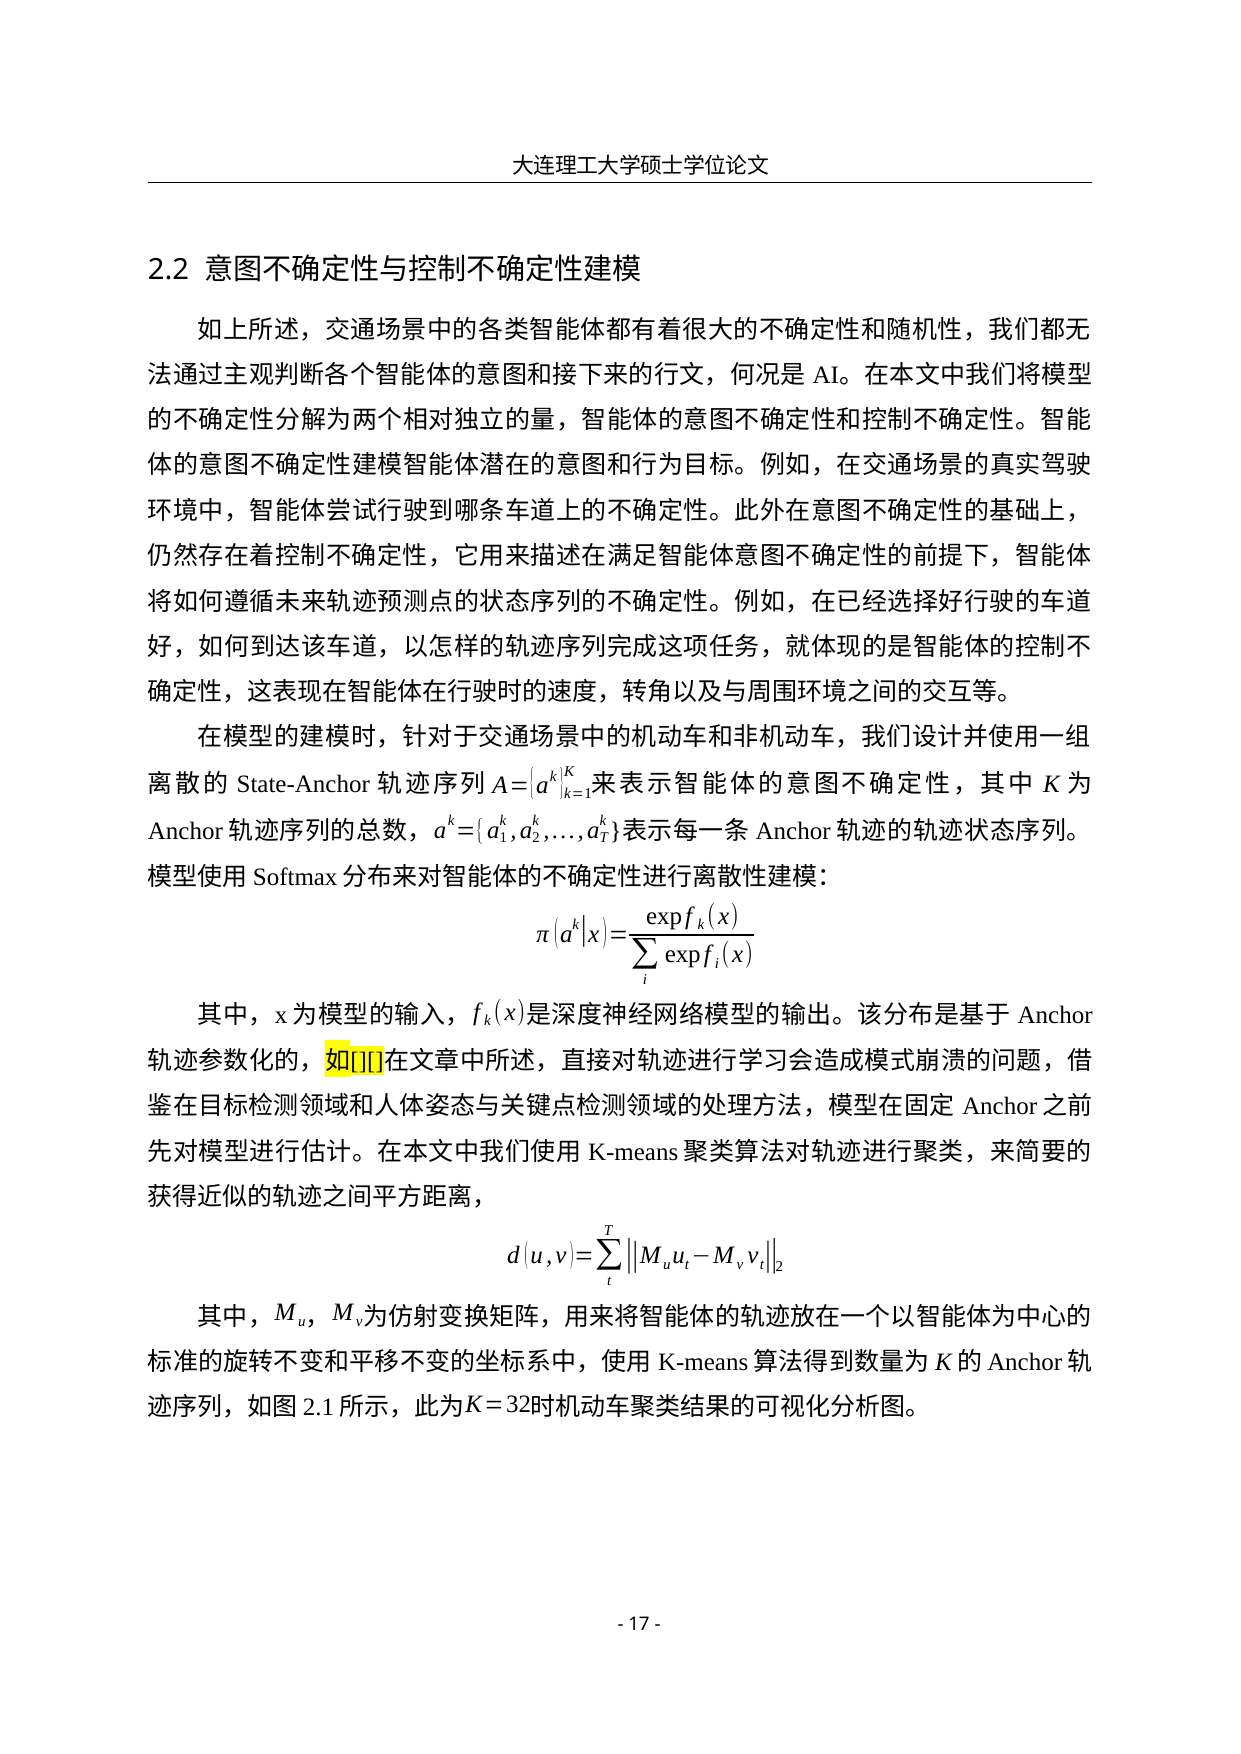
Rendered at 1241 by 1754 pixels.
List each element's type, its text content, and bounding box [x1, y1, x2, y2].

text 在模型的建模时，针对于交通场景中的机动车和非机动车，我们设计并使用一组离散的State-Anchor轨迹序列来表示智能体的意图不确定性，其中K为Anchor轨迹序列的总数，}表示每一条Anchor轨迹的轨迹状态序列。模型使用Softmax分布来对智能体的不确定性进行离散性建模： [148, 717, 1092, 892]
subtitle 2.2 意图不确定性与控制不确定性建模 [148, 246, 1092, 288]
text 如上所述，交通场景中的各类智能体都有着很大的不确定性和随机性，我们都无法通过主观判断各个智能体的意图和接下来的行文，何况是AI。在本文中我们将模型的不确定性分解为两个相对独立的量，智能体的意图不确定性和控制不确定性。智能体的意图不确定性建模智能体潜在的意图和行为目标。例如，在交通场景的真实驾驶环境中，智能体尝试行驶到哪条车道上的不确定性。此外在意图不确定性的基础上，仍然存在着控制不确定性，它用来描述在满足智能体意图不确定性的前提下，智能体将如何遵循未来轨迹预测点的状态序列的不确定性。例如，在已经选择好行驶的车道好，如何到达该车道，以怎样的轨迹序列完成这项任务，就体现的是智能体的控制不确定性，这表现在智能体在行驶时的速度，转角以及与周围环境之间的交互等。 [148, 309, 1092, 708]
text 其中，，为仿射变换矩阵，用来将智能体的轨迹放在一个以智能体为中心的标准的旋转不变和平移不变的坐标系中，使用K-means算法得到数量为K的Anchor轨迹序列，如图2.1所示，此为时机动车聚类结果的可视化分析图。 [148, 1296, 1092, 1423]
text 其中，x为模型的输入，是深度神经网络模型的输出。该分布是基于Anchor轨迹参数化的，如[][]在文章中所述，直接对轨迹进行学习会造成模式崩溃的问题，借鉴在目标检测领域和人体姿态与关键点检测领域的处理方法，模型在固定Anchor之前先对模型进行估计。在本文中我们使用K-means聚类算法对轨迹进行聚类，来简要的获得近似的轨迹之间平方距离， [148, 995, 1092, 1212]
